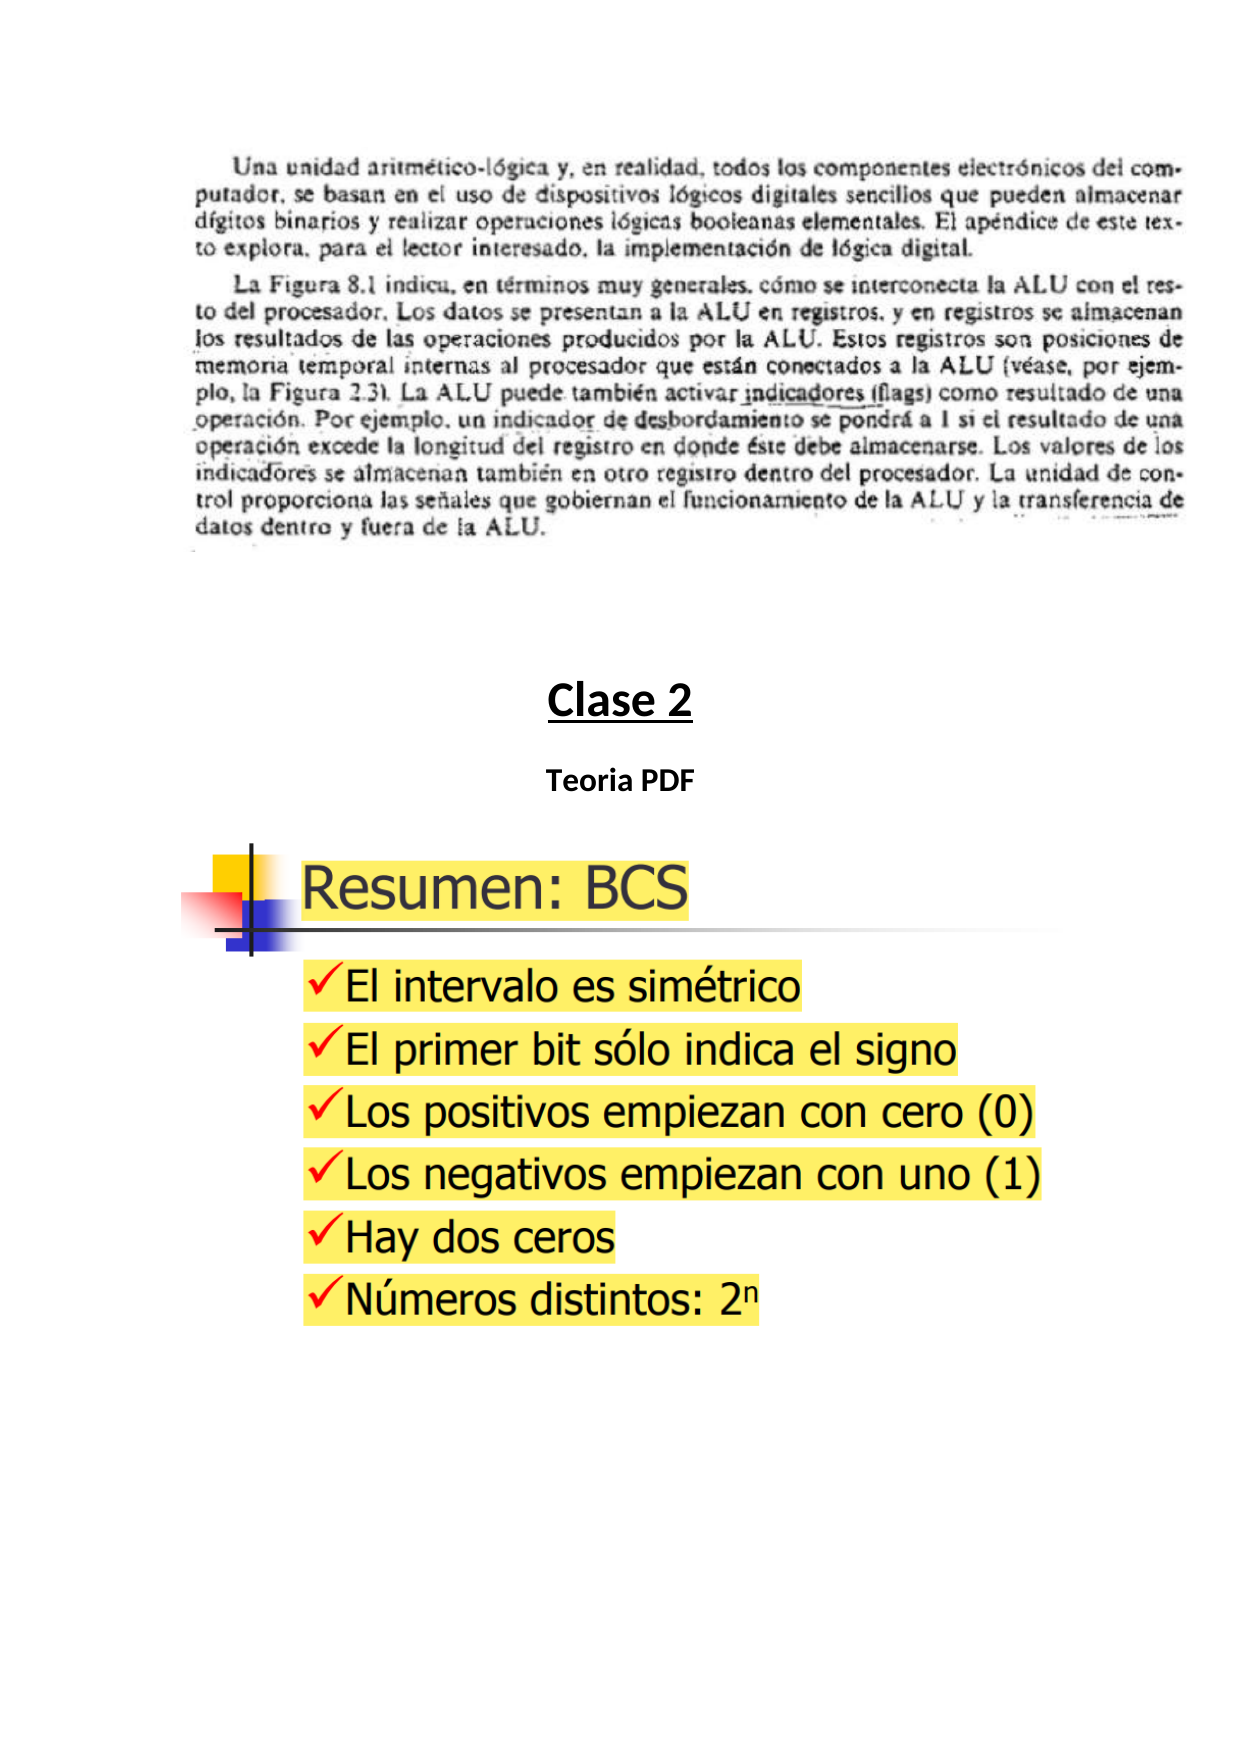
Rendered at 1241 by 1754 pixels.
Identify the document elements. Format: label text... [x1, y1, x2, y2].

picture [177, 826, 1063, 1331]
text Teoria PDF [177, 759, 1063, 799]
text Clase 2 [177, 668, 1063, 729]
picture [177, 147, 1204, 552]
